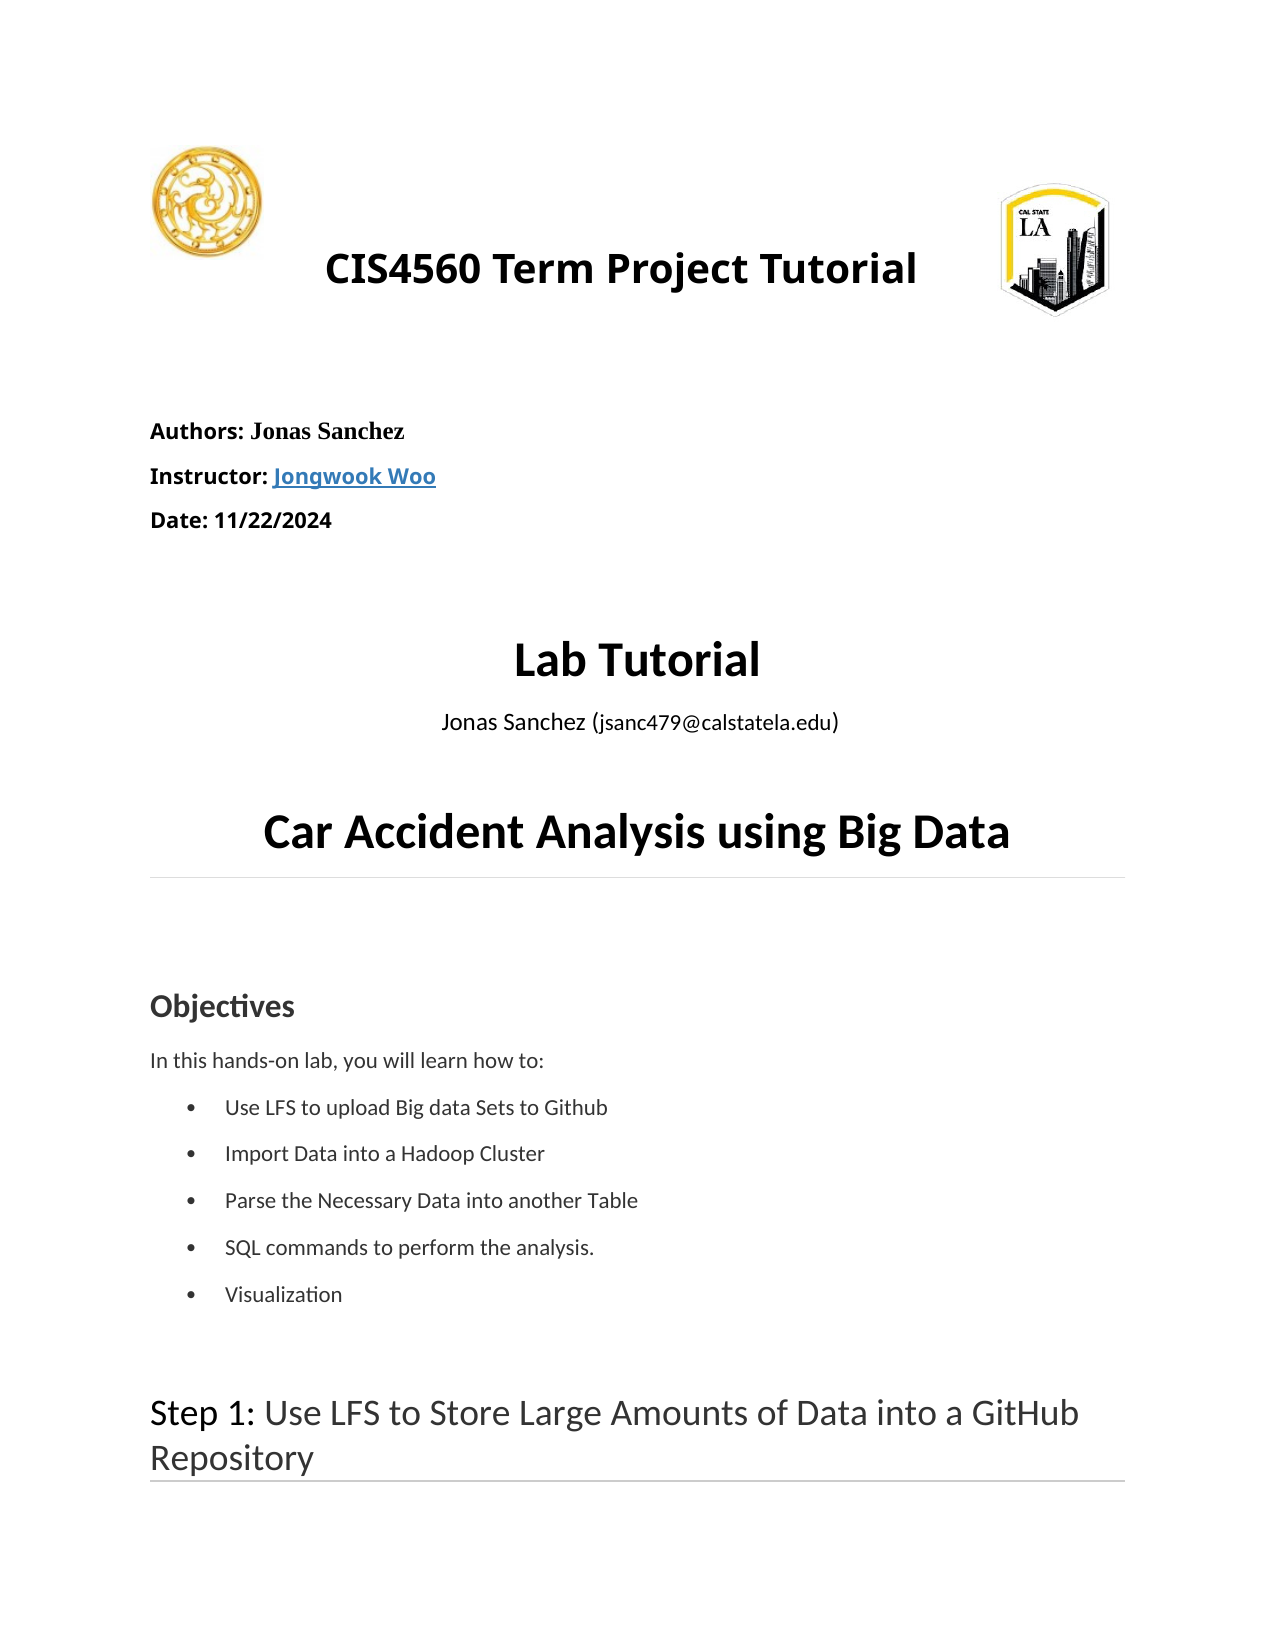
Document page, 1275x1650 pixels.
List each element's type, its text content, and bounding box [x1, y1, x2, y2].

text Objectives [150, 985, 1125, 1026]
subtitle Authors: Jonas Sanchez [150, 416, 1125, 446]
text Car Accident Analysis using Big Data [150, 800, 1125, 861]
subtitle Date: 11/22/2024 [150, 506, 1125, 535]
list Parse the Necessary Data into another Table [187, 1186, 1125, 1214]
text In this hands-on lab, you will learn how to: [150, 1046, 1125, 1074]
text Step 1: Use LFS to Store Large Amounts of Data into a GitHub Repository [150, 1388, 1125, 1480]
subtitle Instructor: Jongwook Woo [150, 461, 1125, 491]
list SQL commands to perform the analysis. [187, 1233, 1125, 1261]
picture [960, 167, 1148, 327]
picture [150, 145, 264, 260]
text Jonas Sanchez (jsanc479@calstatela.edu) [150, 706, 1125, 736]
list Import Data into a Hadoop Cluster [187, 1139, 1125, 1168]
subtitle CIS4560 Term Project Tutorial [150, 177, 960, 296]
list Visualization [187, 1280, 1125, 1308]
list Use LFS to upload Big data Sets to Github [187, 1093, 1125, 1121]
text Lab Tutorial [150, 628, 1125, 689]
